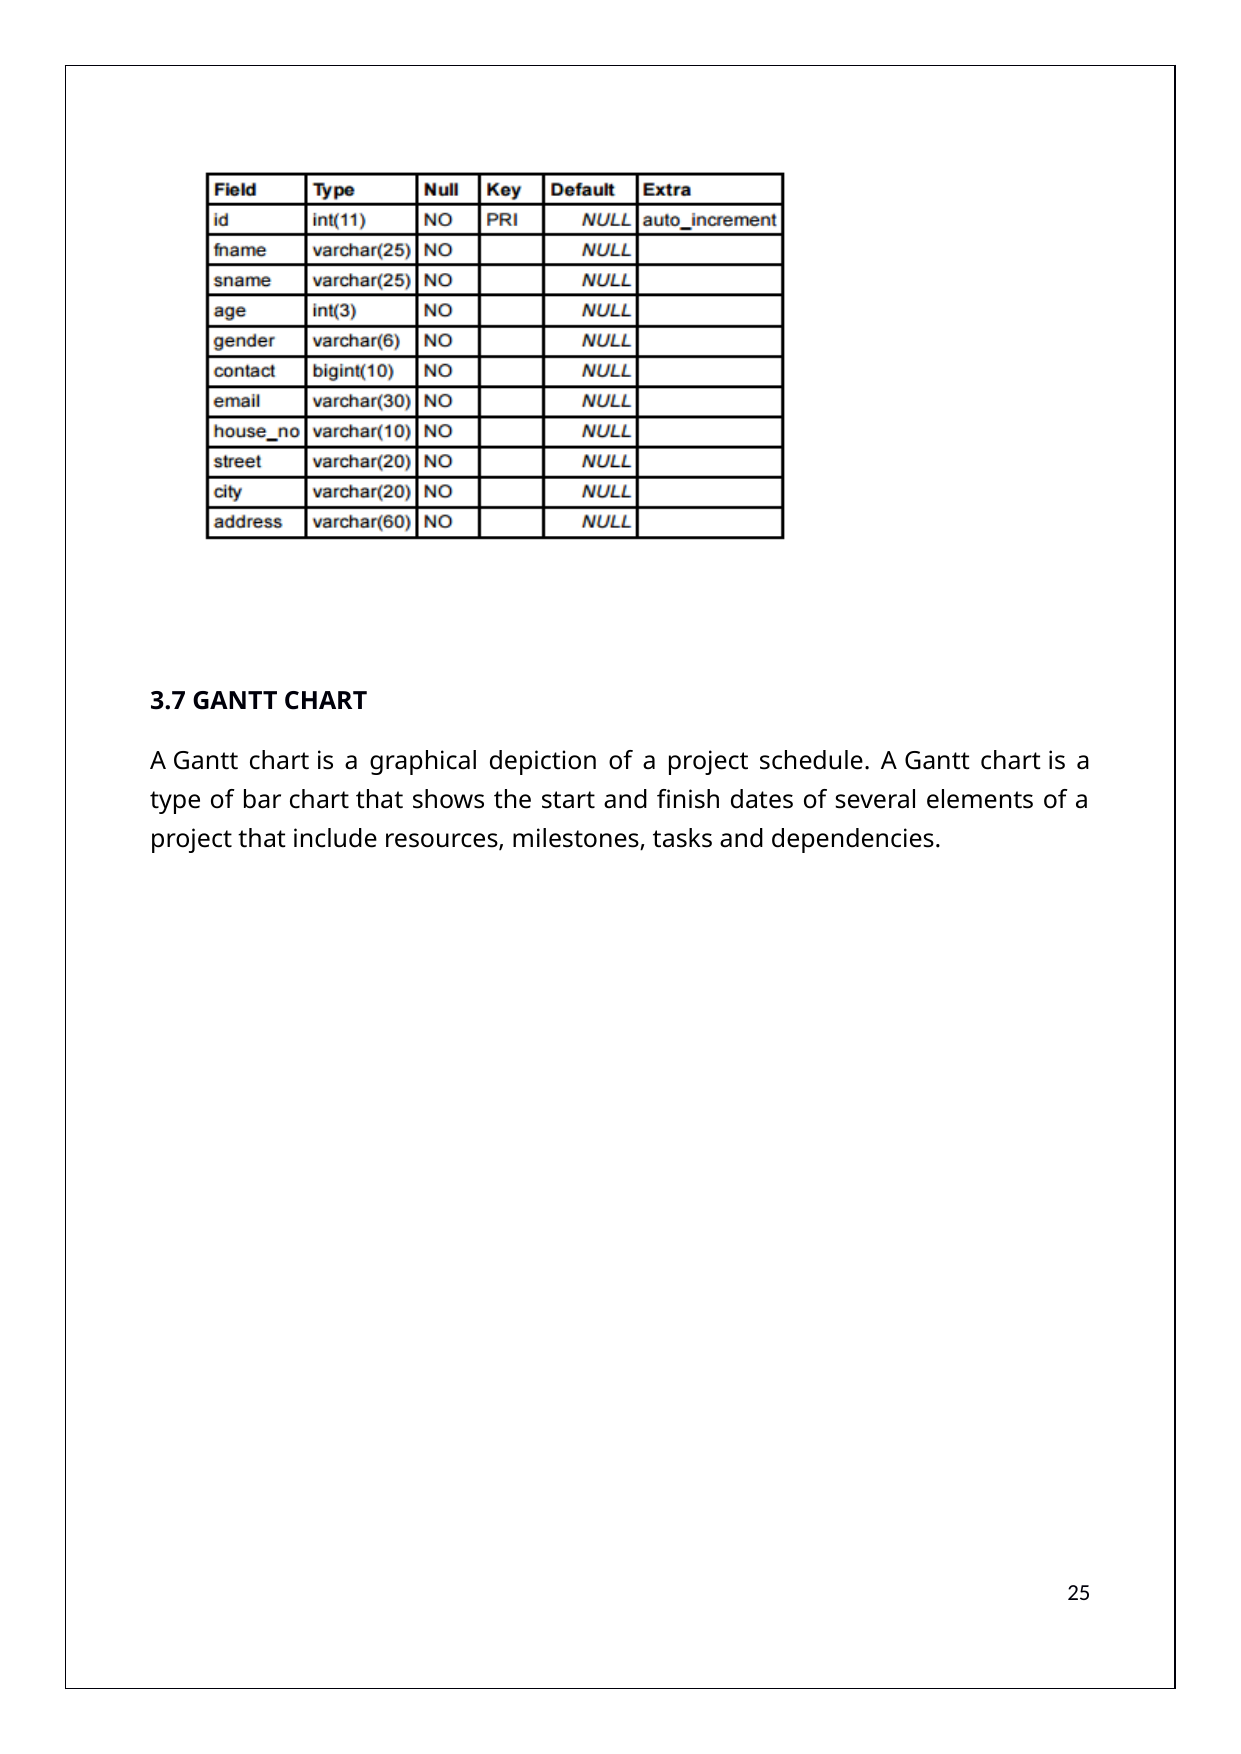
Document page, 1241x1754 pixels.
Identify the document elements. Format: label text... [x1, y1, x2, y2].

text 3.7 GANTT CHART [150, 683, 1090, 717]
picture [189, 147, 808, 558]
text A Gantt chart is a graphical depiction of a project schedule. A Gantt chart is a type of bar chart that shows the start and finish dates of several elements of a project that include resources, milestones, tasks and dependencies. [150, 743, 1090, 782]
text A Gantt chart is a graphical depiction of a project schedule. A Gantt chart is a type of bar chart that shows the start and finish dates of several elements of a project that include resources, milestones, tasks and dependencies. [150, 816, 1090, 855]
